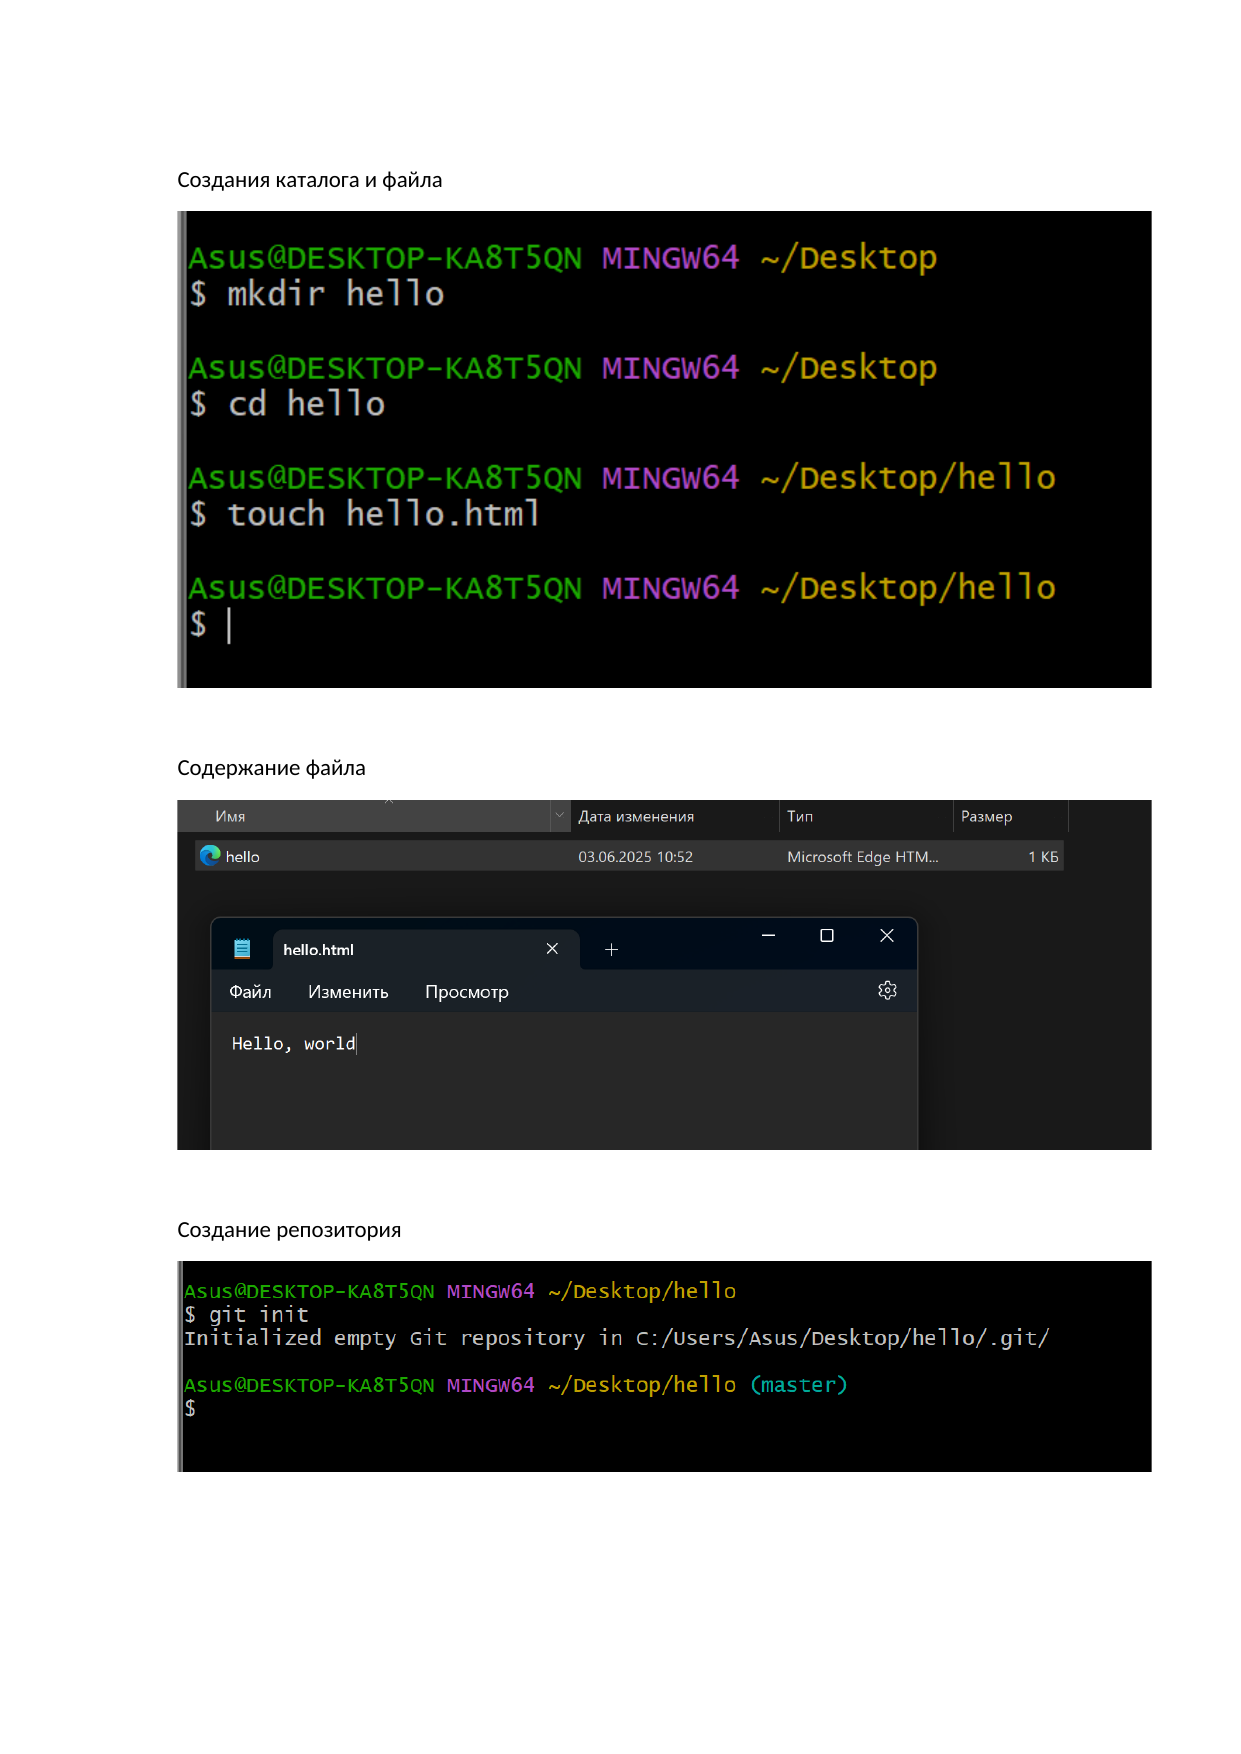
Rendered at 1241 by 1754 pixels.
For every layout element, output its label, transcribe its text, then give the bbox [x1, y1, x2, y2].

picture [177, 1261, 1152, 1472]
text Создание репозитория [177, 1215, 1152, 1243]
picture [177, 800, 1152, 1150]
text Содержание файла [177, 753, 1152, 782]
picture [177, 211, 1152, 688]
text Создания каталога и файла [177, 165, 1152, 193]
